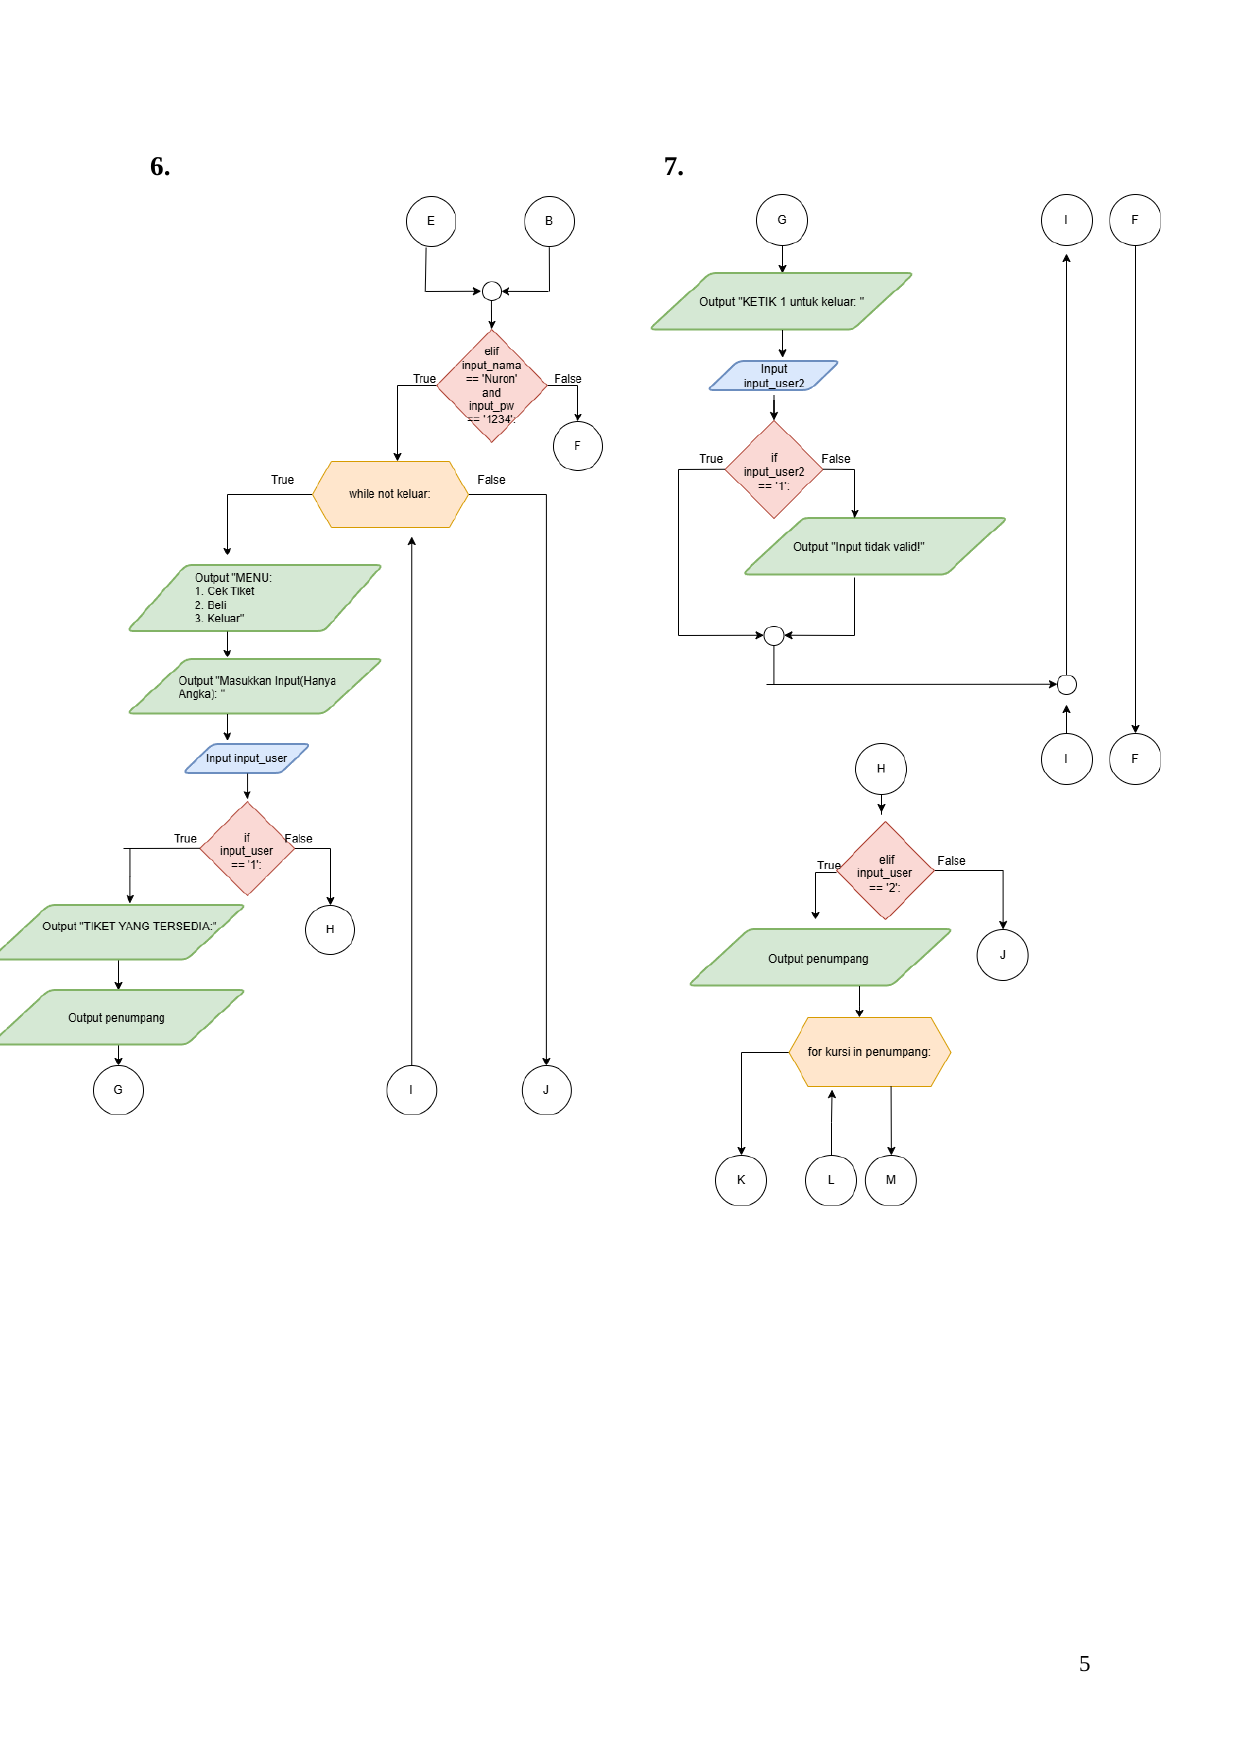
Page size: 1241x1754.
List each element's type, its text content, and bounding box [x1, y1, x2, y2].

subtitle 6. 7. [150, 150, 1090, 181]
picture [0, 196, 611, 1115]
picture [648, 194, 1161, 1206]
